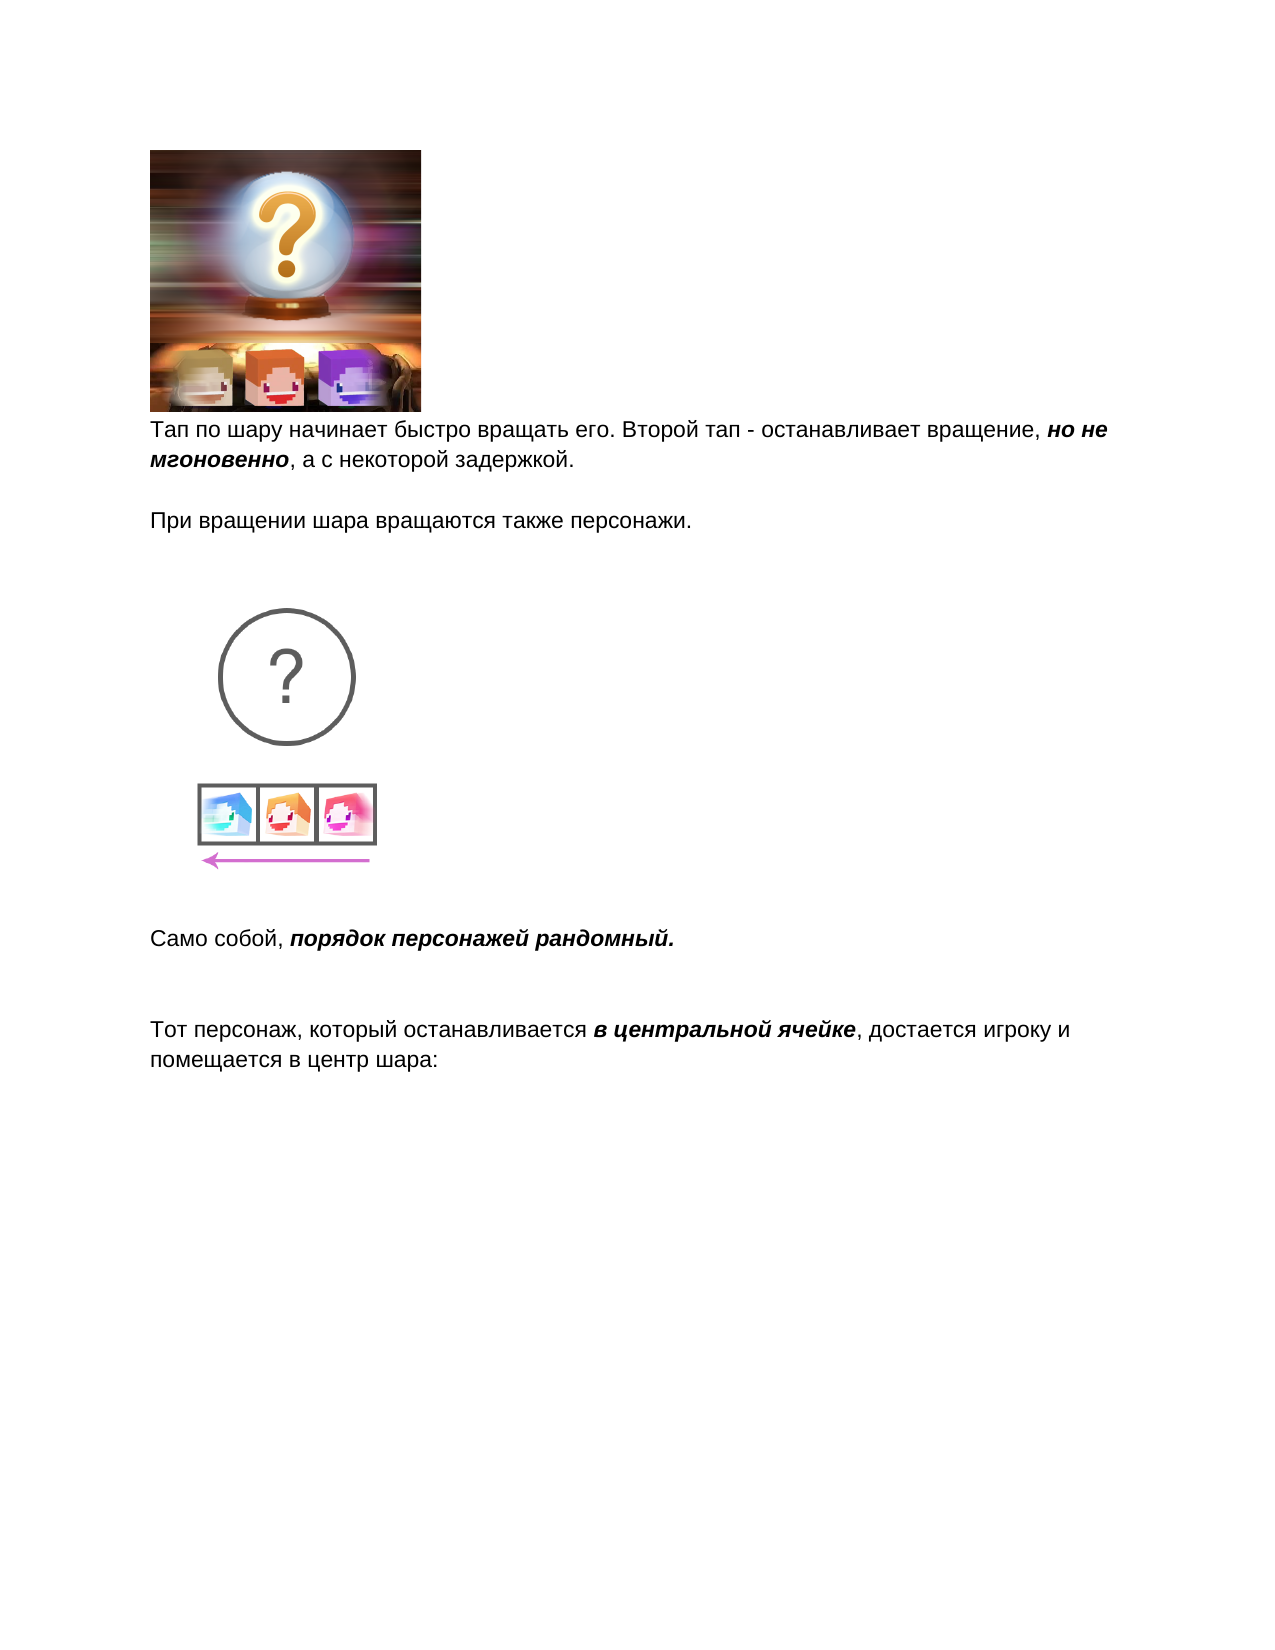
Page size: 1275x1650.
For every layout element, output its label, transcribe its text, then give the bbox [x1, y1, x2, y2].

picture [150, 597, 423, 891]
text Тот персонаж, который останавливается в центральной ячейке, достается игроку и помещается в центр шара: [150, 1016, 1125, 1072]
text Тап по шару начинает быстро вращать его. Второй тап - останавливает вращение, но не мгоновенно, а с некоторой задержкой. [150, 416, 1125, 472]
text Само собой, порядок персонажей рандомный. [150, 925, 1125, 951]
text При вращении шара вращаются также персонажи. [150, 507, 1125, 533]
picture [150, 150, 422, 412]
